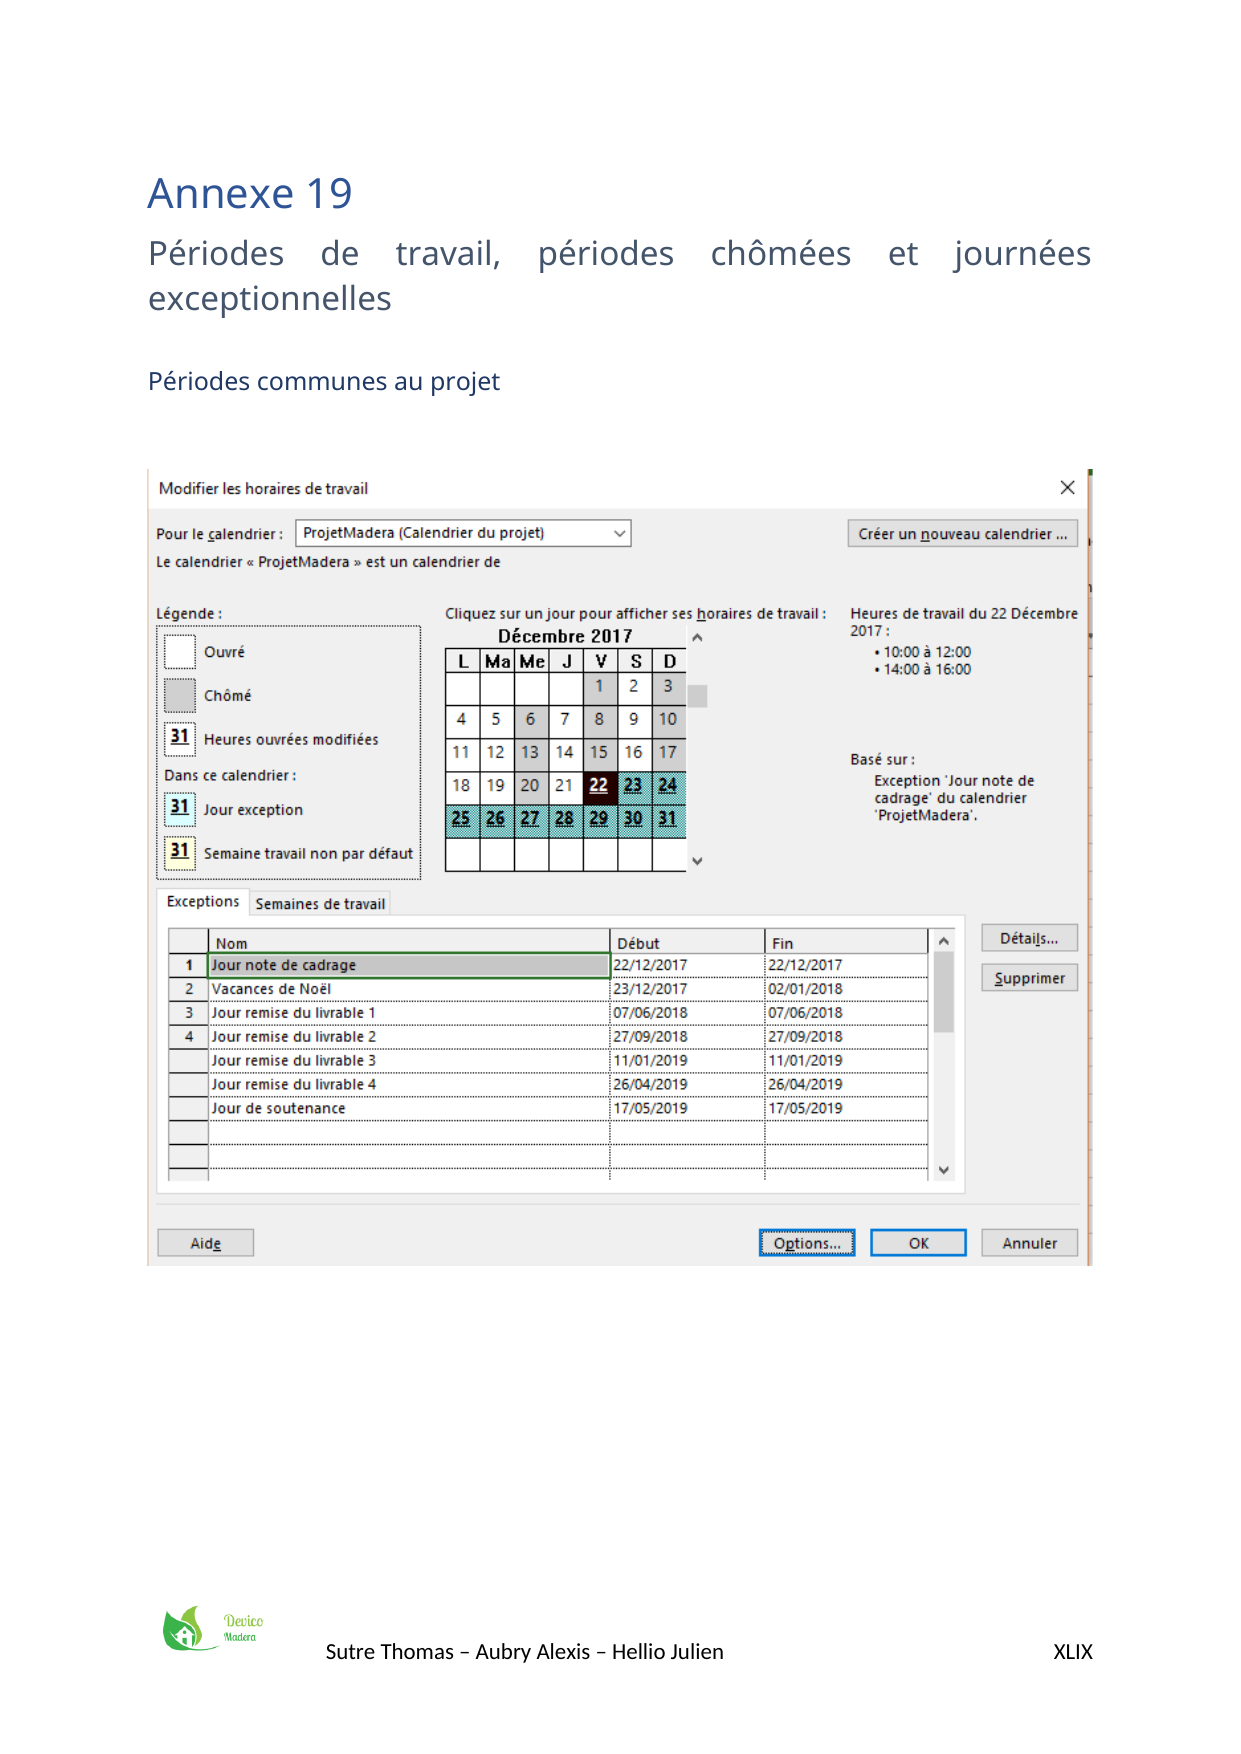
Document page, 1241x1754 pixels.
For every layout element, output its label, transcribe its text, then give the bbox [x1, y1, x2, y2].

subtitle Annexe 19 [148, 164, 1093, 221]
picture [147, 469, 1093, 1266]
picture [147, 1587, 289, 1660]
subtitle Périodes de travail, périodes chômées et journées exceptionnelles [148, 229, 1093, 320]
subtitle Périodes communes au projet [148, 363, 1093, 397]
